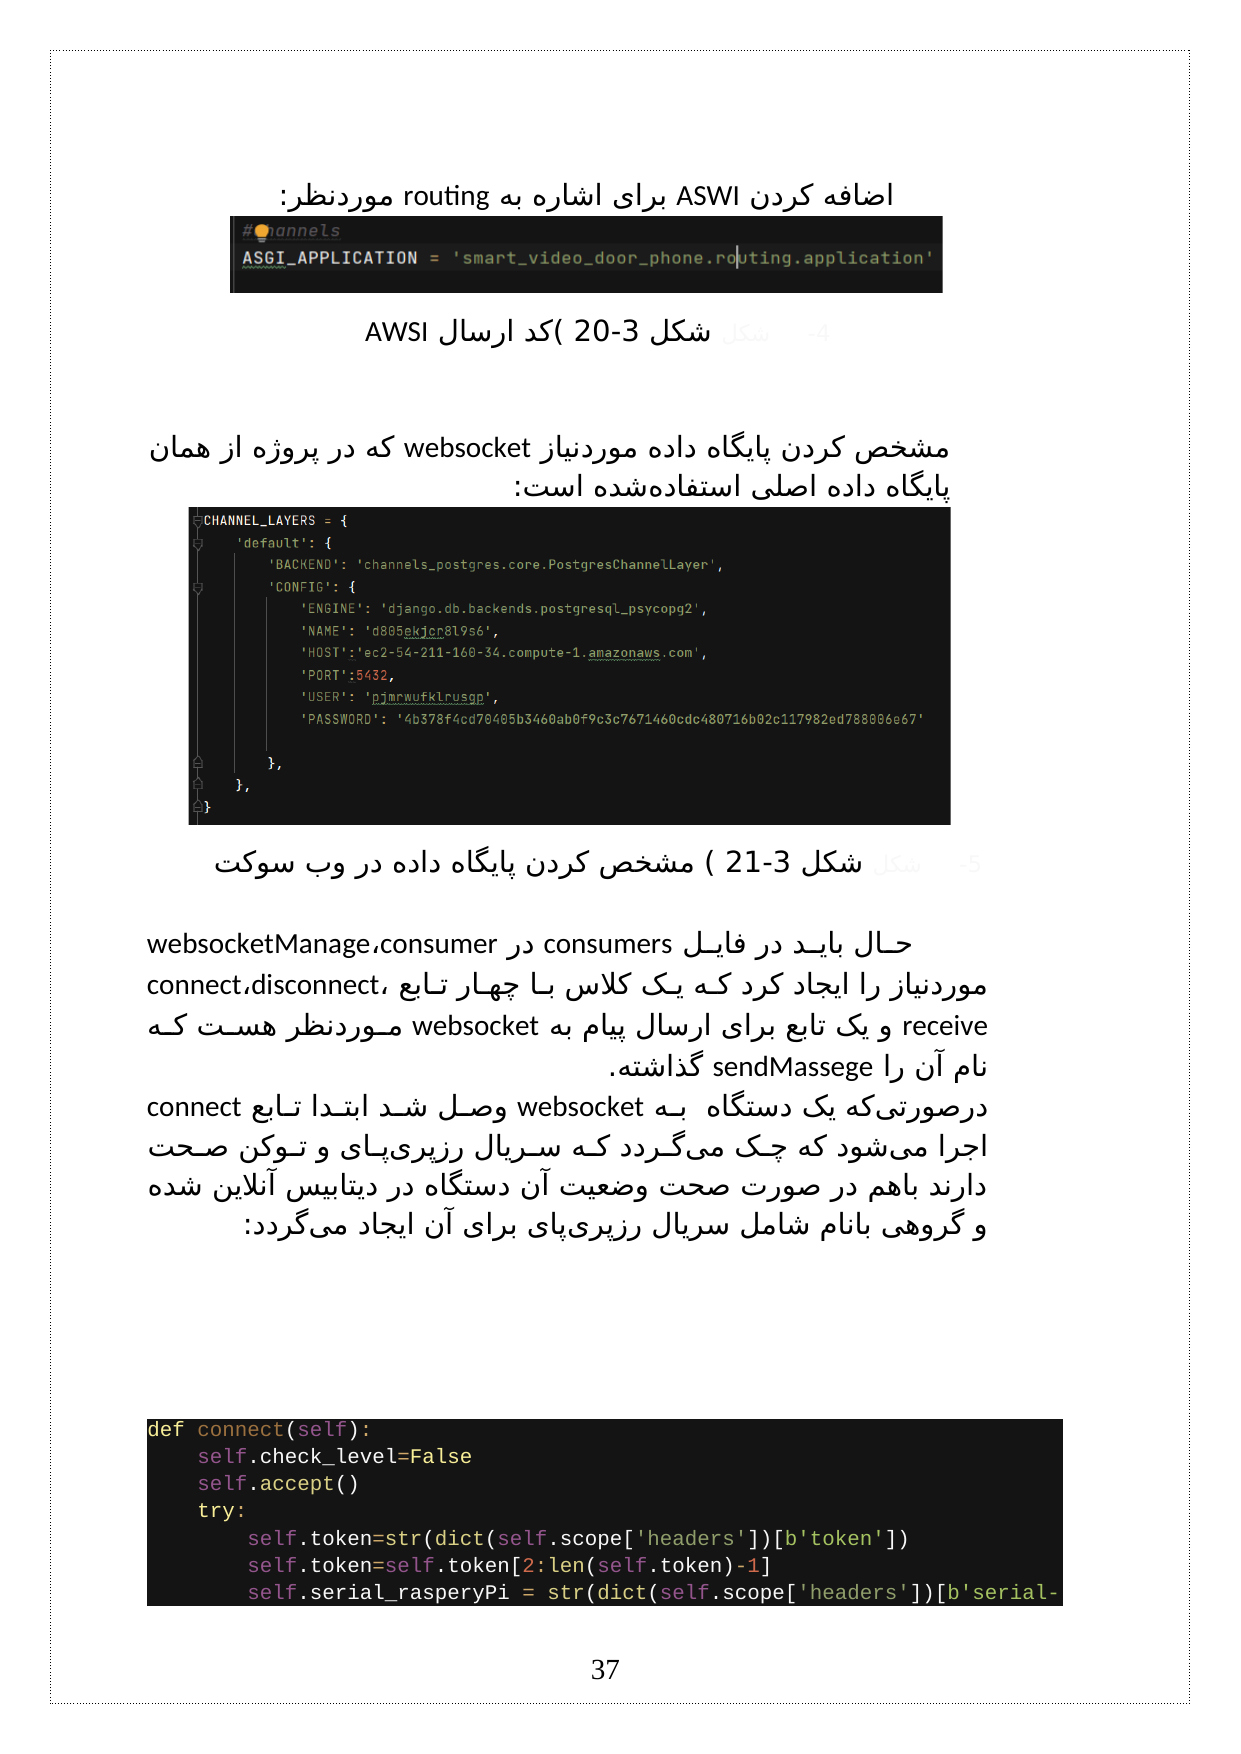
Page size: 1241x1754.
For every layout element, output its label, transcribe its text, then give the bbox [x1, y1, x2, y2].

list شکل شکل 3-21 ) مشخص کردن پایگاه داده در وب سوکت [147, 846, 1026, 879]
picture [188, 507, 951, 825]
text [147, 1419, 1063, 1606]
list شکل شکل 3-20 )کد ارسال AWSI [147, 313, 1026, 349]
list حال باید در فایل consumers در websocketManage،consumer موردنیاز را ایجاد کرد که یک کلاس با چهار تابع connect،disconnect، receive و یک تابع برای ارسال پیام به websocket موردنظر هست که نام آن را sendMassege گذاشته. [147, 925, 988, 1083]
picture [230, 216, 943, 293]
list درصورتی‌که یک دستگاه به websocket وصل شد ابتدا تابع connect اجرا می‌شود که چک می‌گردد که سریال رزپری‌پای و توکن صحت دارند باهم در صورت صحت وضعیت آن دستگاه در دیتابیس آنلاین شده و گروهی بانام شامل سریال رزپری‌پای برای آن ایجاد می‌گردد: [147, 1088, 988, 1241]
